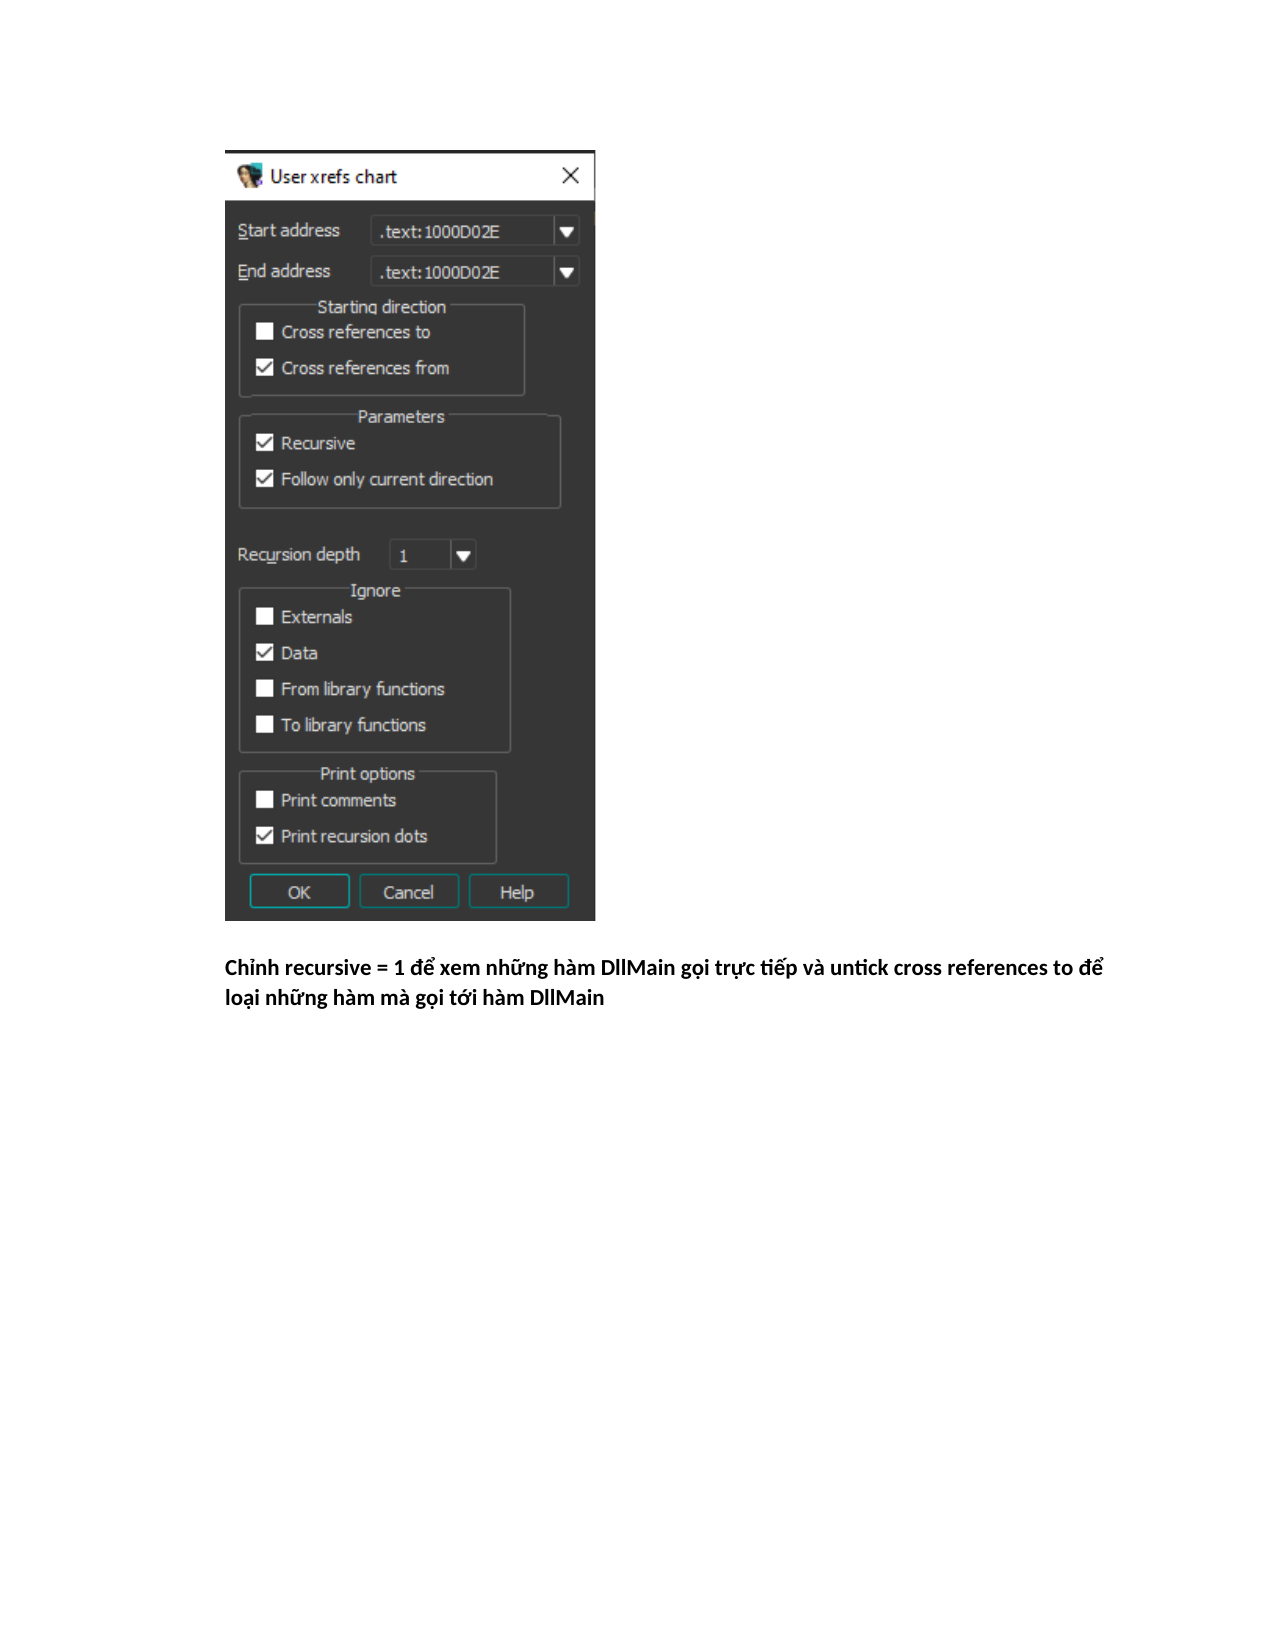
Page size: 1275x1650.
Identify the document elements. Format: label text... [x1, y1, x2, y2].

list Chỉnh recursive = 1 để xem những hàm DllMain gọi trực tiếp và untick cross references to để loại những hàm mà gọi tới hàm DllMain [225, 953, 1125, 1011]
picture [225, 150, 596, 921]
